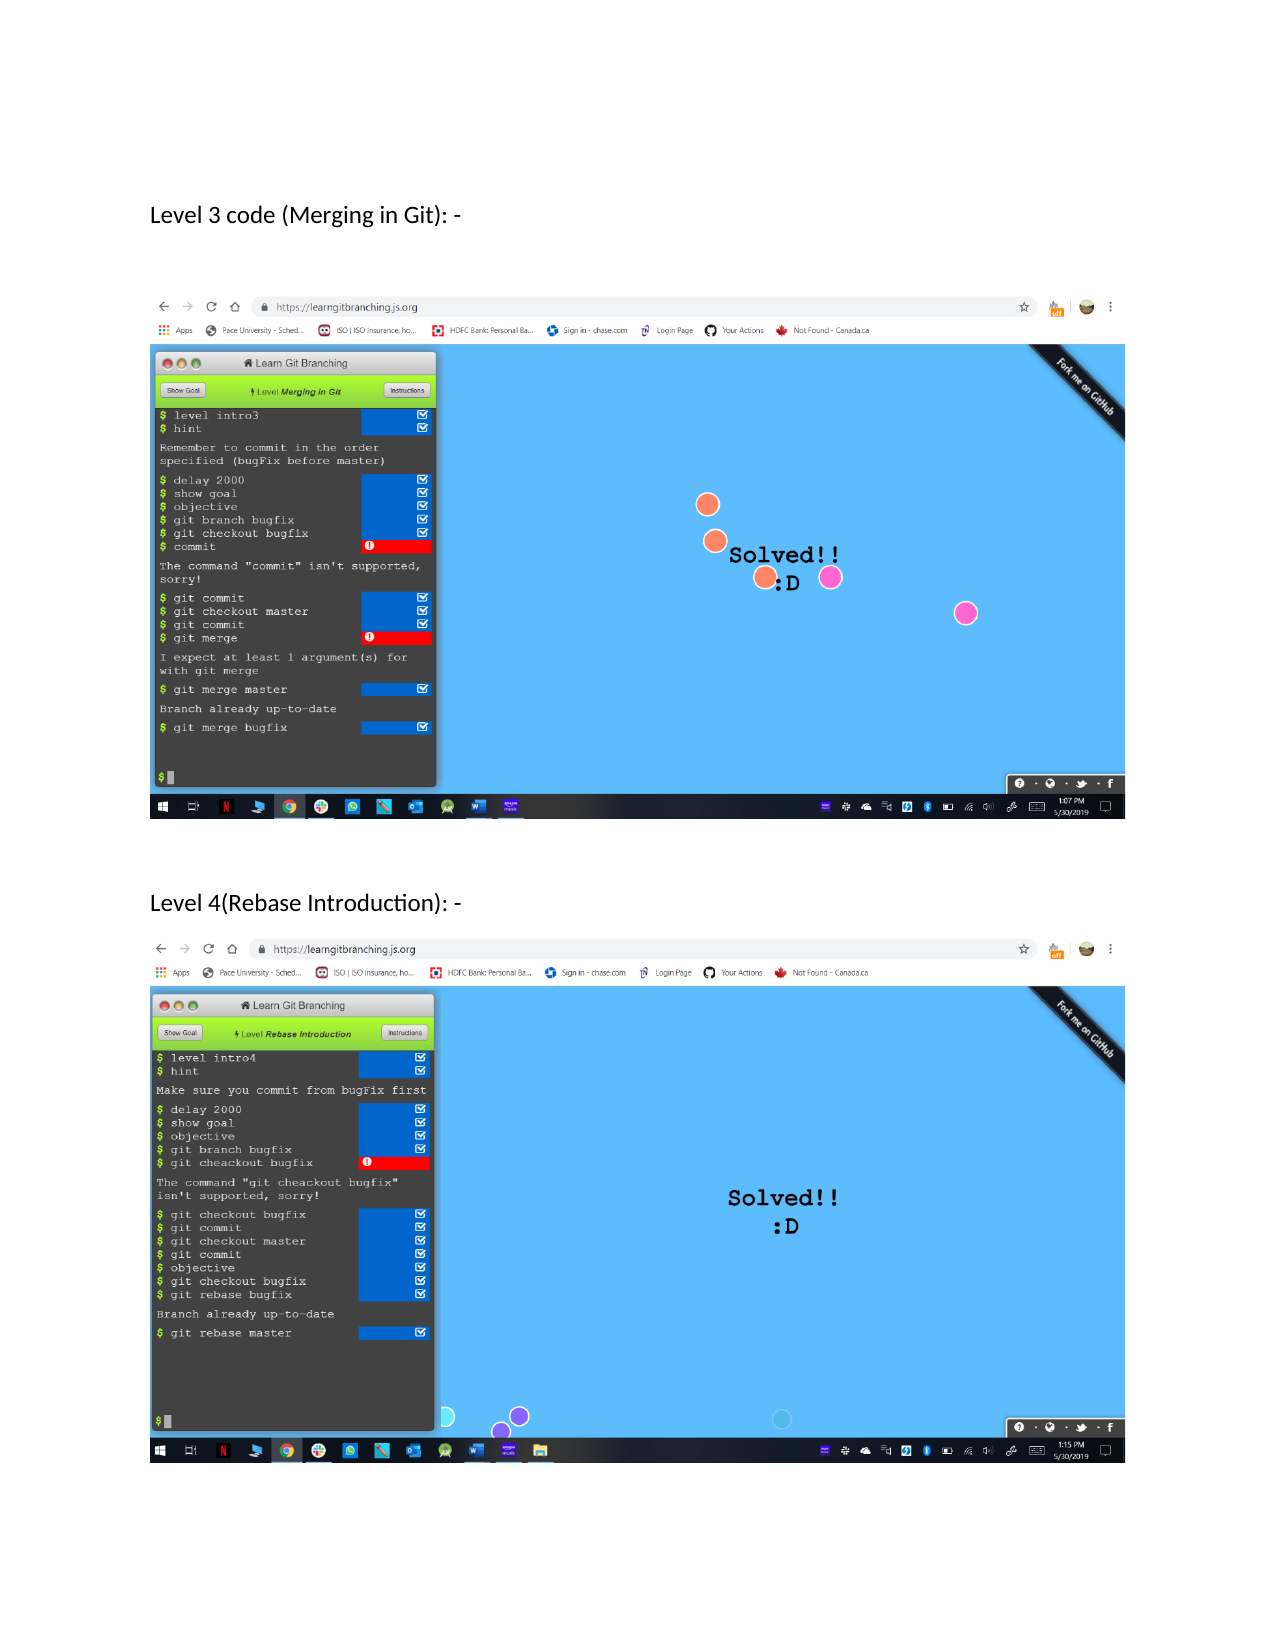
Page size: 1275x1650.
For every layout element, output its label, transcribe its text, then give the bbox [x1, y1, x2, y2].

text Level 4(Rebase Introduction): - [150, 887, 1125, 918]
picture [150, 937, 1125, 1463]
text Level 3 code (Merging in Git): - [150, 199, 1125, 230]
picture [150, 296, 1125, 819]
